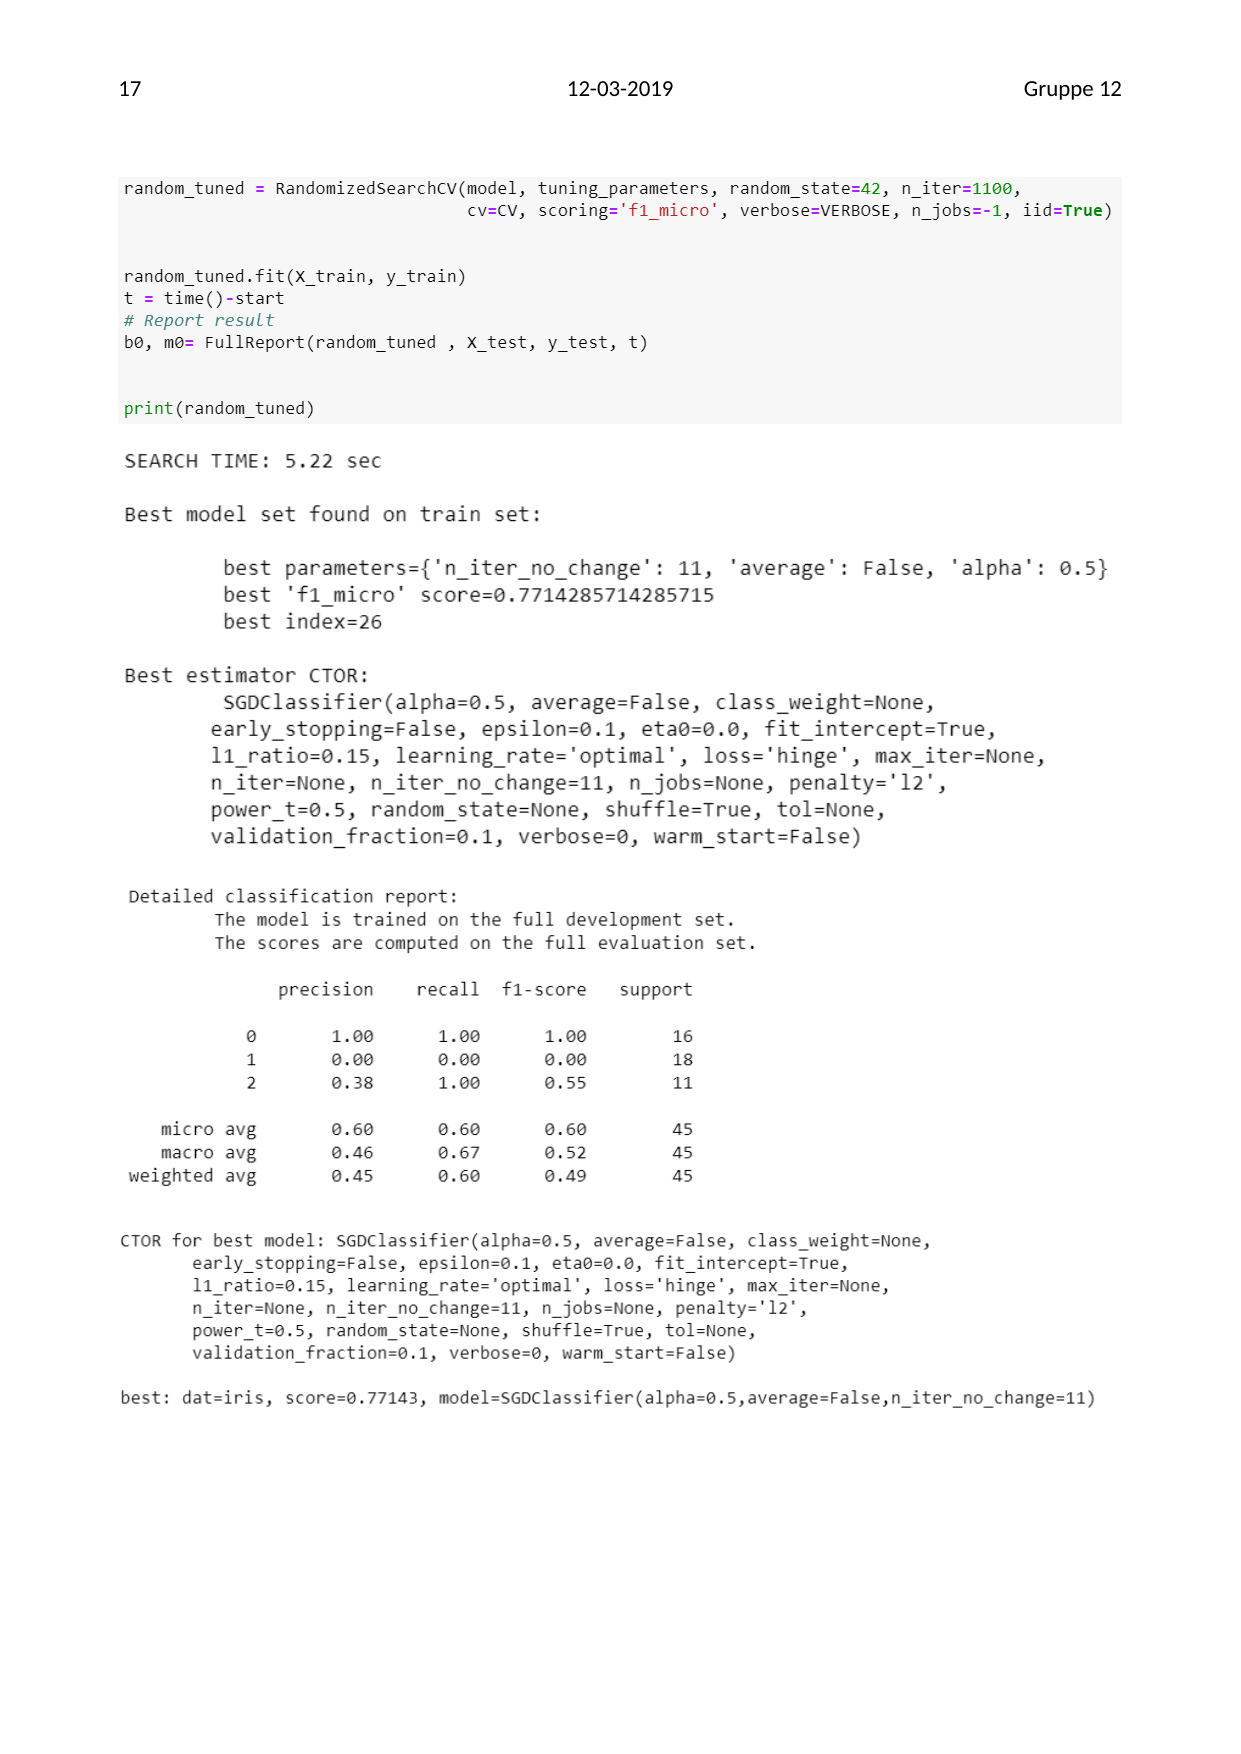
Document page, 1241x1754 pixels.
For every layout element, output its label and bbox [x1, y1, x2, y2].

picture [118, 876, 771, 1207]
picture [118, 442, 1123, 858]
picture [118, 177, 1123, 424]
picture [118, 1225, 1123, 1425]
